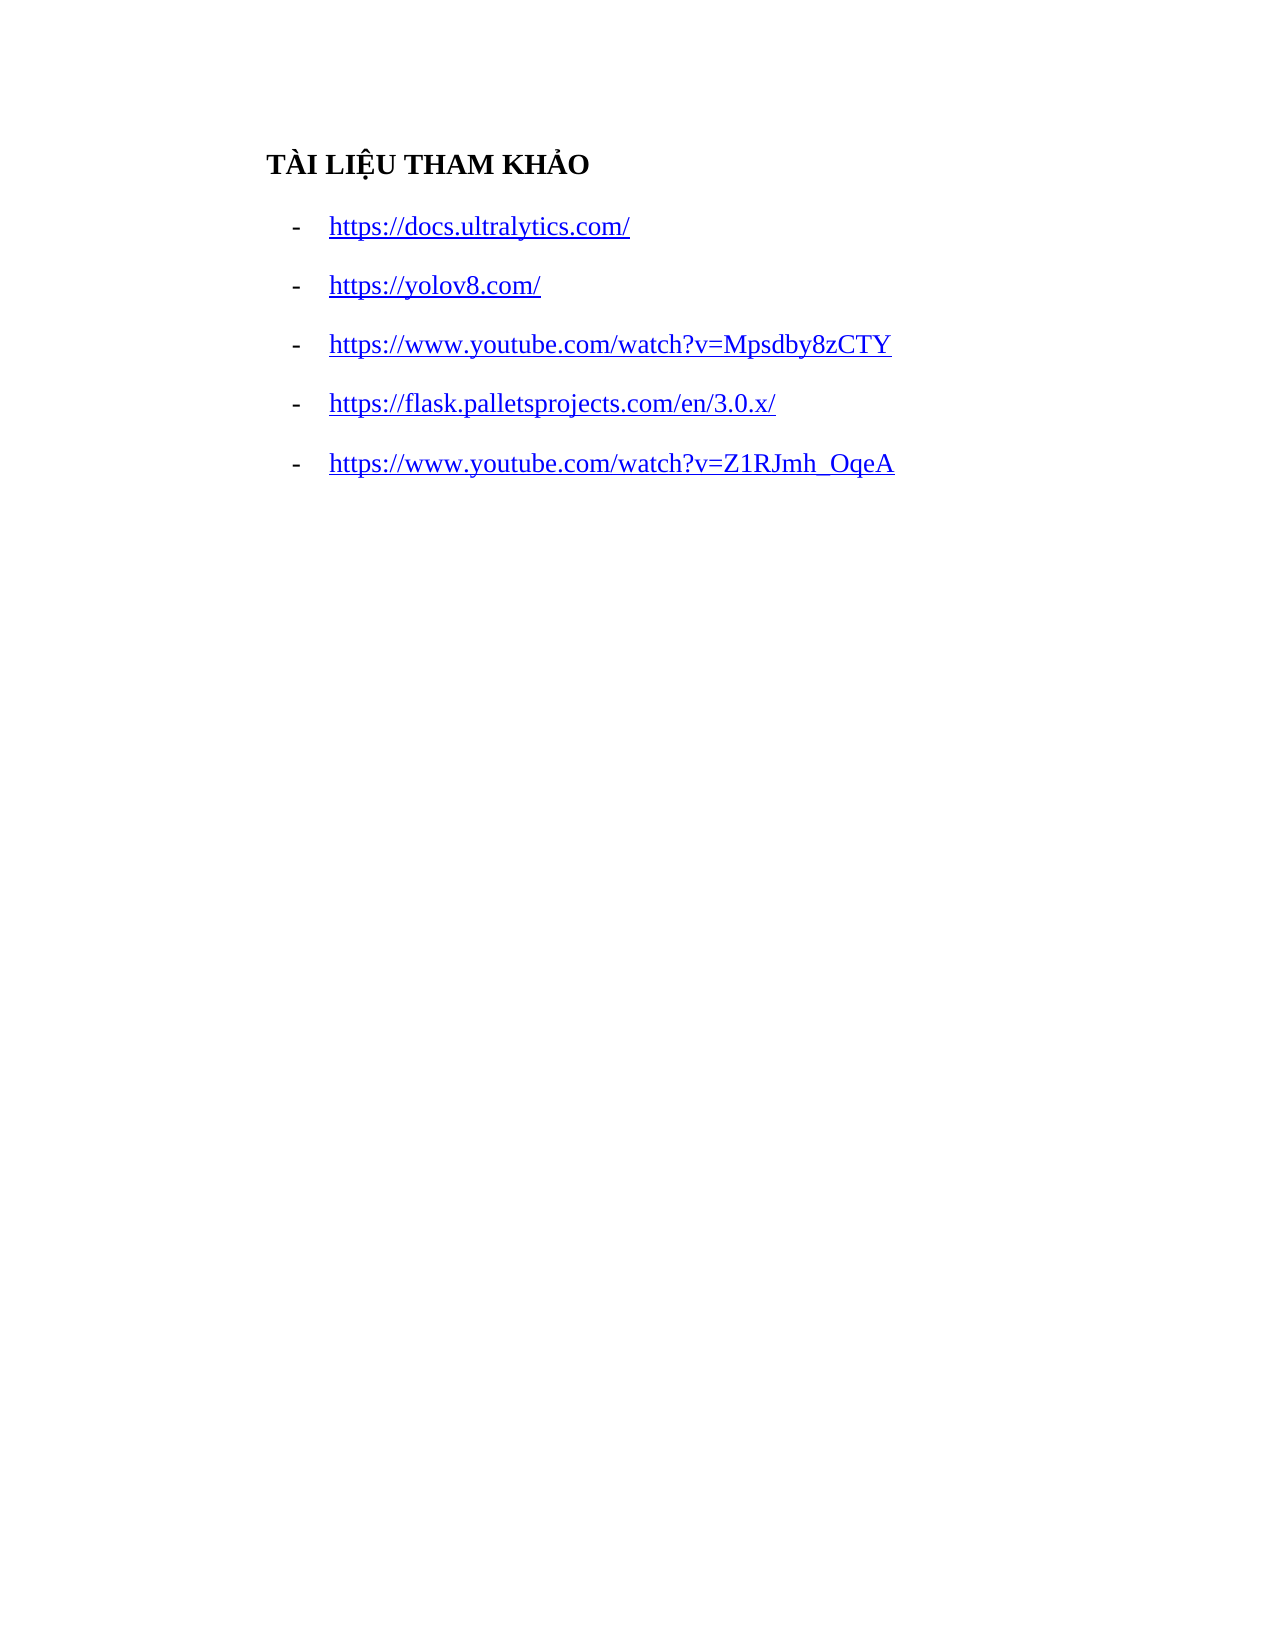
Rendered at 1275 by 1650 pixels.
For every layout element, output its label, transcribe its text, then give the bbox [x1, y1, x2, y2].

list https://www.youtube.com/watch?v=Mpsdby8zCTY [292, 328, 1173, 359]
list https://yolov8.com/ [292, 269, 1173, 300]
list https://www.youtube.com/watch?v=Z1RJmh_OqeA [292, 447, 1173, 478]
subtitle TÀI LIỆU THAM KHẢO [207, 147, 1173, 181]
list https://flask.palletsprojects.com/en/3.0.x/ [292, 387, 1173, 419]
list https://docs.ultralytics.com/ [292, 210, 1173, 241]
